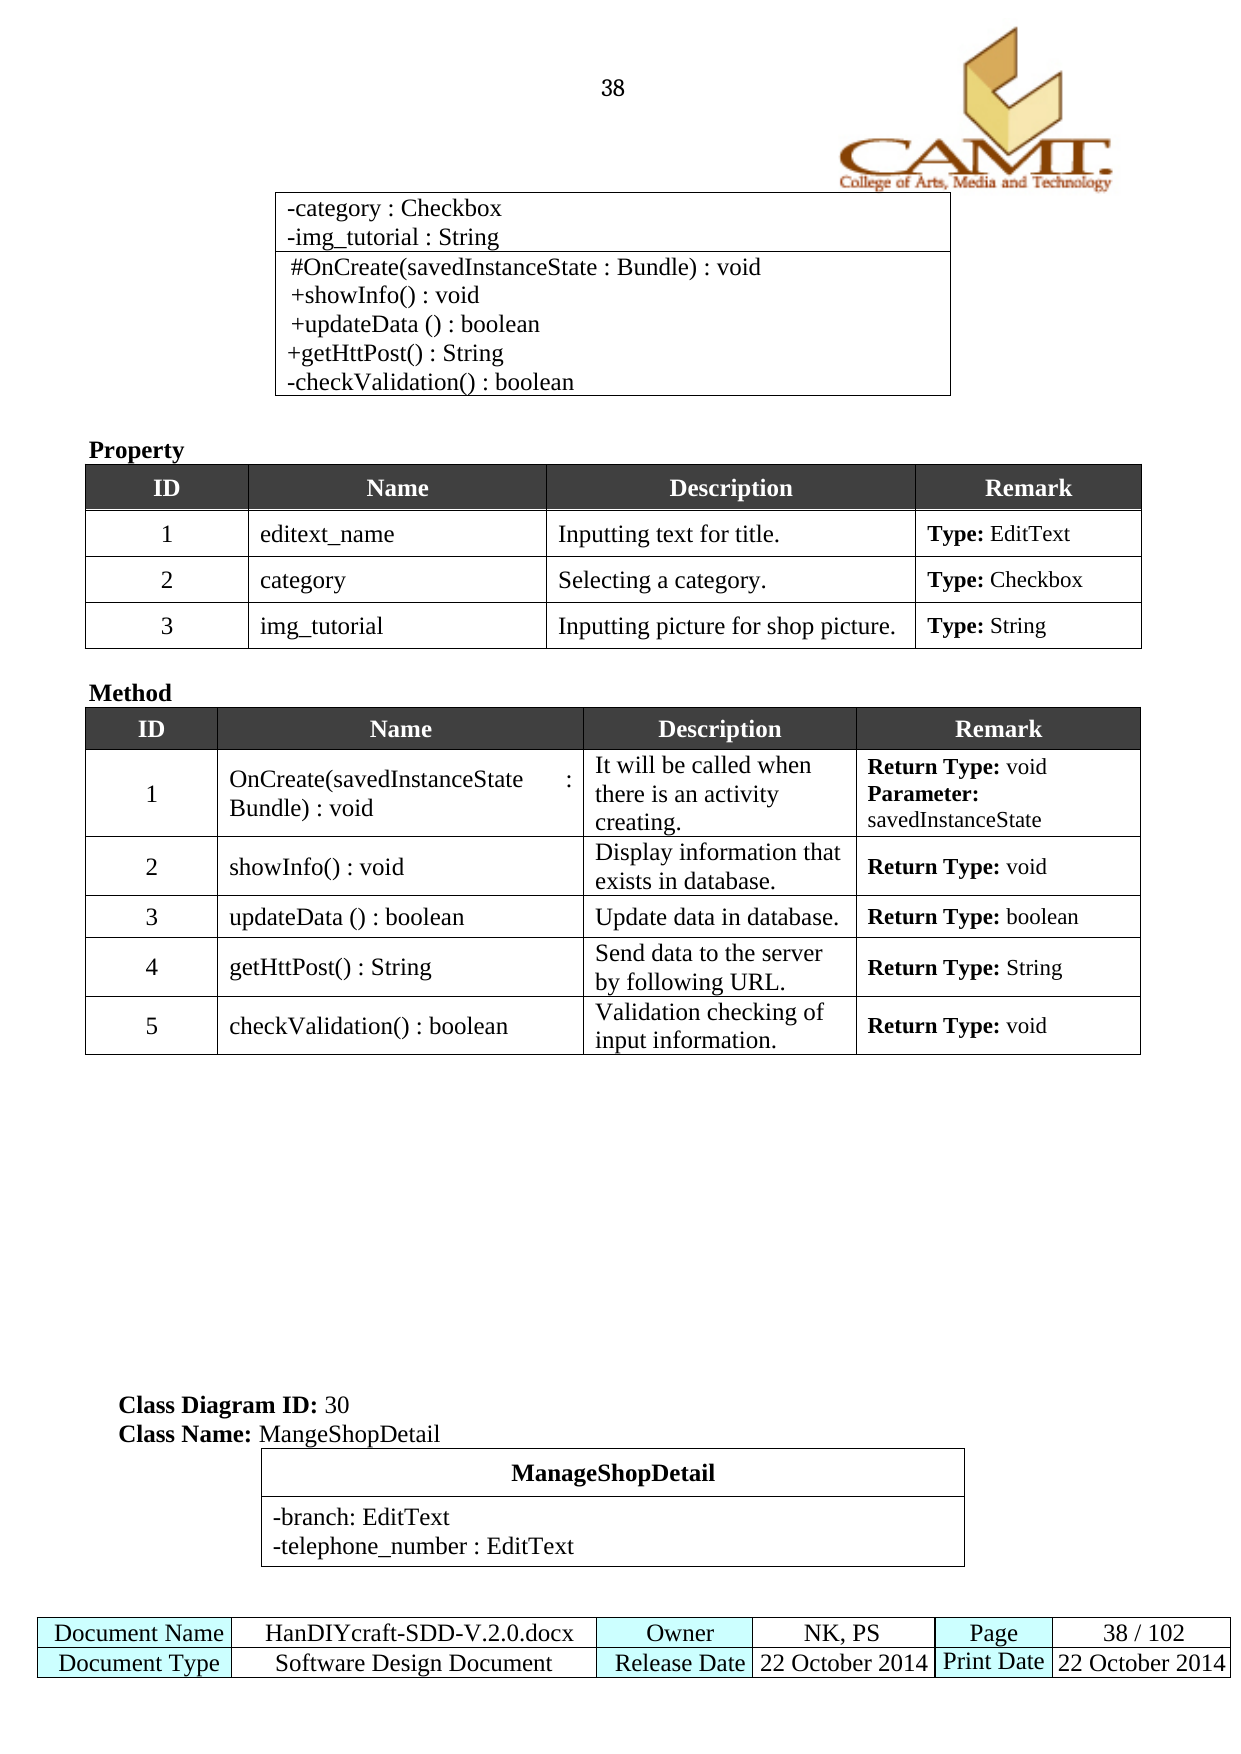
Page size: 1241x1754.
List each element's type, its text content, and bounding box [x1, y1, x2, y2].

table_cell Type: String [916, 603, 1141, 648]
table_cell Inputting picture for shop picture. [547, 603, 915, 648]
table_cell Validation checking of input information. [584, 997, 856, 1054]
table_cell Type: EditText [916, 511, 1141, 556]
table_header Remark [857, 708, 1140, 749]
table_cell Return Type: void [857, 837, 1140, 895]
picture [755, 18, 1221, 207]
table_cell Return Type: boolean [857, 896, 1140, 937]
text Class Diagram ID: 30 [118, 1391, 1108, 1419]
table_cell It will be called when there is an activity creating. [584, 750, 856, 836]
table_header Description [584, 708, 856, 749]
table_cell 2 [86, 837, 217, 895]
table_cell 3 [86, 896, 217, 937]
table_cell 2 [86, 557, 248, 602]
table_cell 1 [86, 511, 248, 556]
table_cell Type: Checkbox [916, 557, 1141, 602]
text Method [88, 678, 1108, 707]
table_cell OnCreate(savedInstanceState : Bundle) : void [218, 750, 583, 836]
table_header ID [86, 465, 248, 509]
table_cell img_tutorial [249, 603, 546, 648]
table_cell Return Type: void [857, 997, 1140, 1054]
table_header Name [249, 465, 546, 509]
table_header Remark [916, 465, 1141, 509]
table_cell Inputting text for title. [547, 511, 915, 556]
table_cell getHttPost() : String [218, 938, 583, 996]
table_cell editext_name [249, 511, 546, 556]
table_cell checkValidation() : boolean [218, 997, 583, 1054]
table_header Description [547, 465, 915, 509]
table_cell #OnCreate(savedInstanceState : Bundle) : void +showInfo() : void +updateData () : boolean +getHttPost() : String -checkValidation() : boolean [276, 252, 950, 395]
text Class Name: MangeShopDetail [118, 1419, 1108, 1448]
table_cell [262, 1497, 964, 1566]
list Property [88, 435, 1108, 463]
table_cell 4 [86, 938, 217, 996]
table_header ManageShopDetail [262, 1449, 964, 1496]
table_cell Send data to the server by following URL. [584, 938, 856, 996]
table_cell Return Type: void Parameter: savedInstanceState [857, 750, 1140, 836]
table_cell category [249, 557, 546, 602]
table_cell 5 [86, 997, 217, 1054]
table_cell Selecting a category. [547, 557, 915, 602]
table_cell 1 [86, 750, 217, 836]
table_cell Update data in database. [584, 896, 856, 937]
table_cell showInfo() : void [218, 837, 583, 895]
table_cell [276, 193, 950, 251]
table_cell Return Type: String [857, 938, 1140, 996]
table_cell 3 [86, 603, 248, 648]
table_cell Display information that exists in database. [584, 837, 856, 895]
table_header ID [86, 708, 217, 749]
table_cell updateData () : boolean [218, 896, 583, 937]
table_header Name [218, 708, 583, 749]
